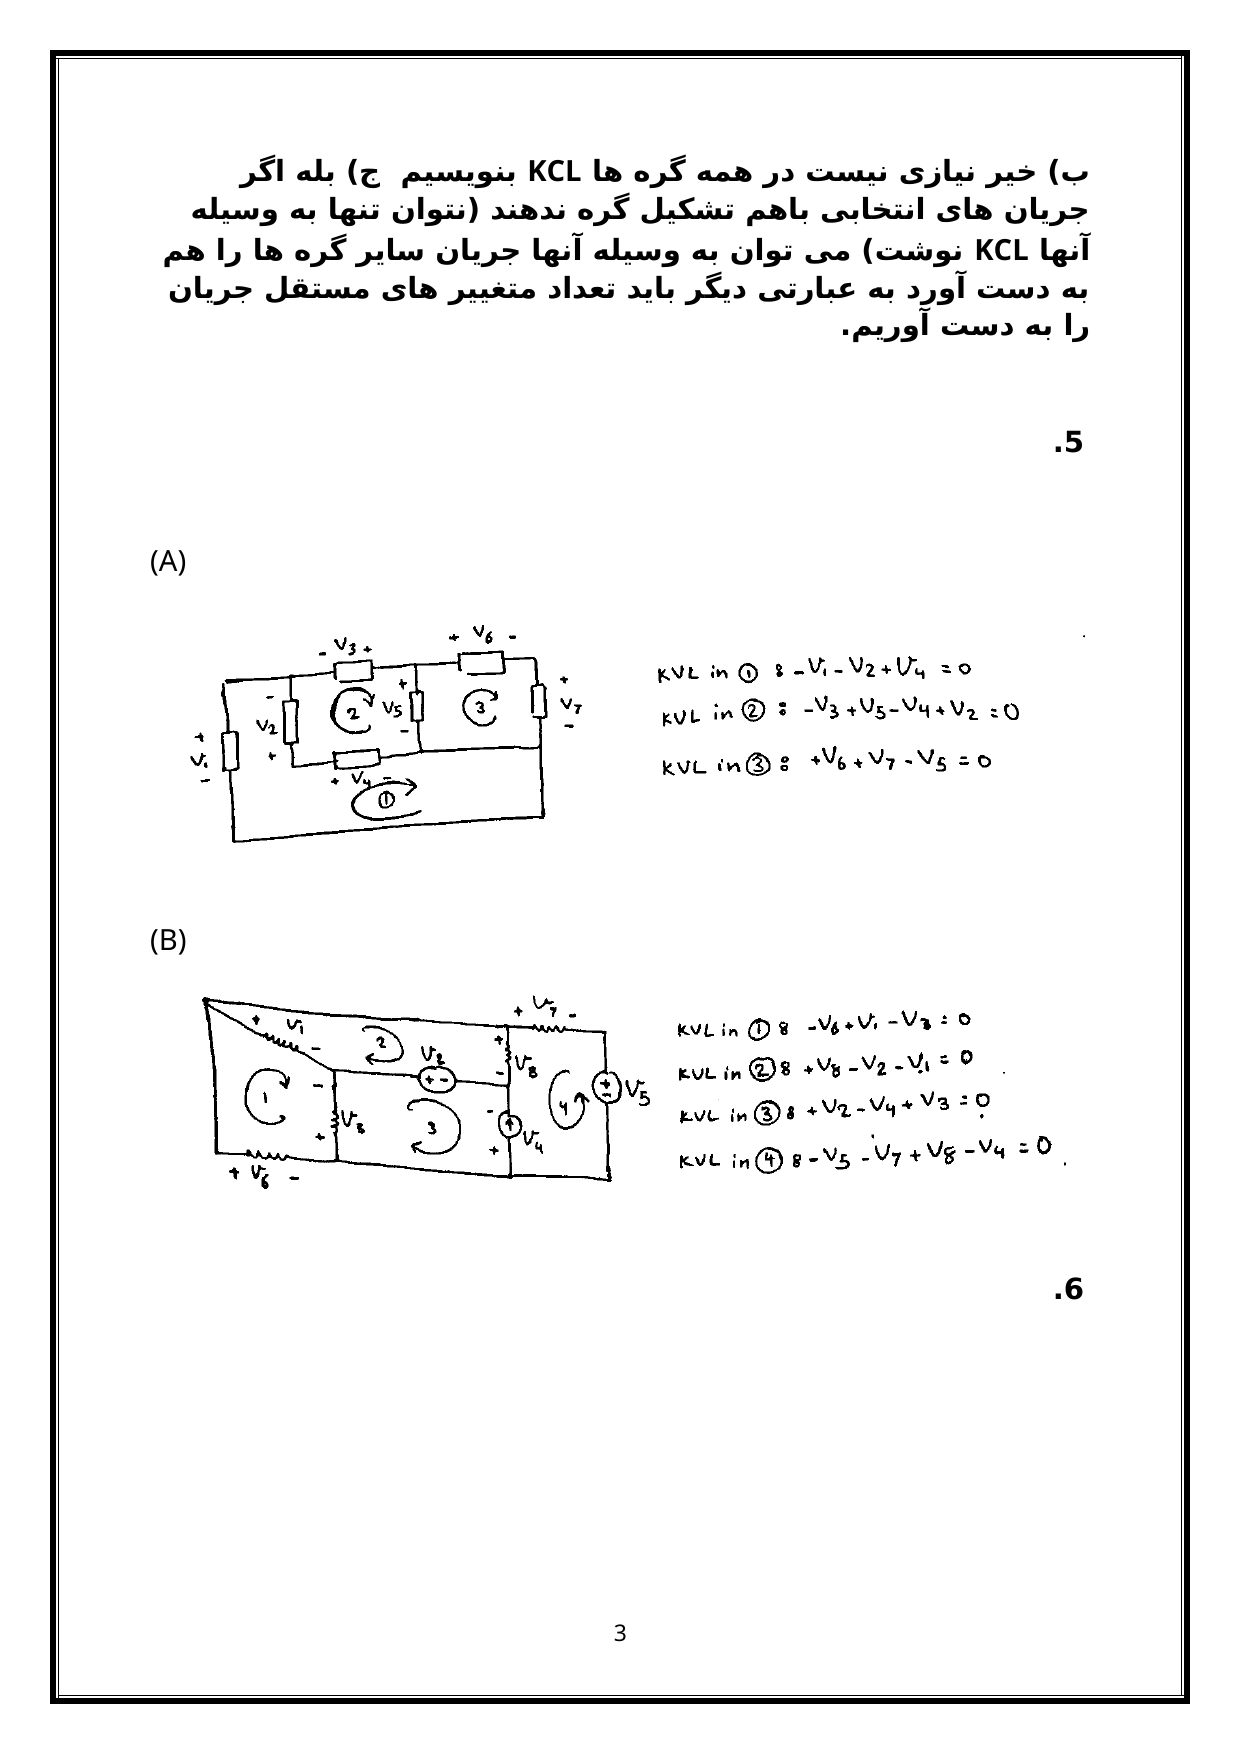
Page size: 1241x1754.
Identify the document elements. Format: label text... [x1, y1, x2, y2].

text (A) [150, 540, 1090, 579]
text ب) خیر نیازی نیست در همه گره ها KCL بنویسیم ج) بله اگر جریان های انتخابی باهم تشکیل گره ندهند (نتوان تنها به وسیله آنها KCL نوشت) می توان به وسیله آنها جریان سایر گره ها را هم به دست آورد به عبارتی دیگر باید تعداد متغییر های مستقل جریان را به دست آوریم. [150, 150, 1090, 342]
text (B) [150, 919, 1090, 959]
